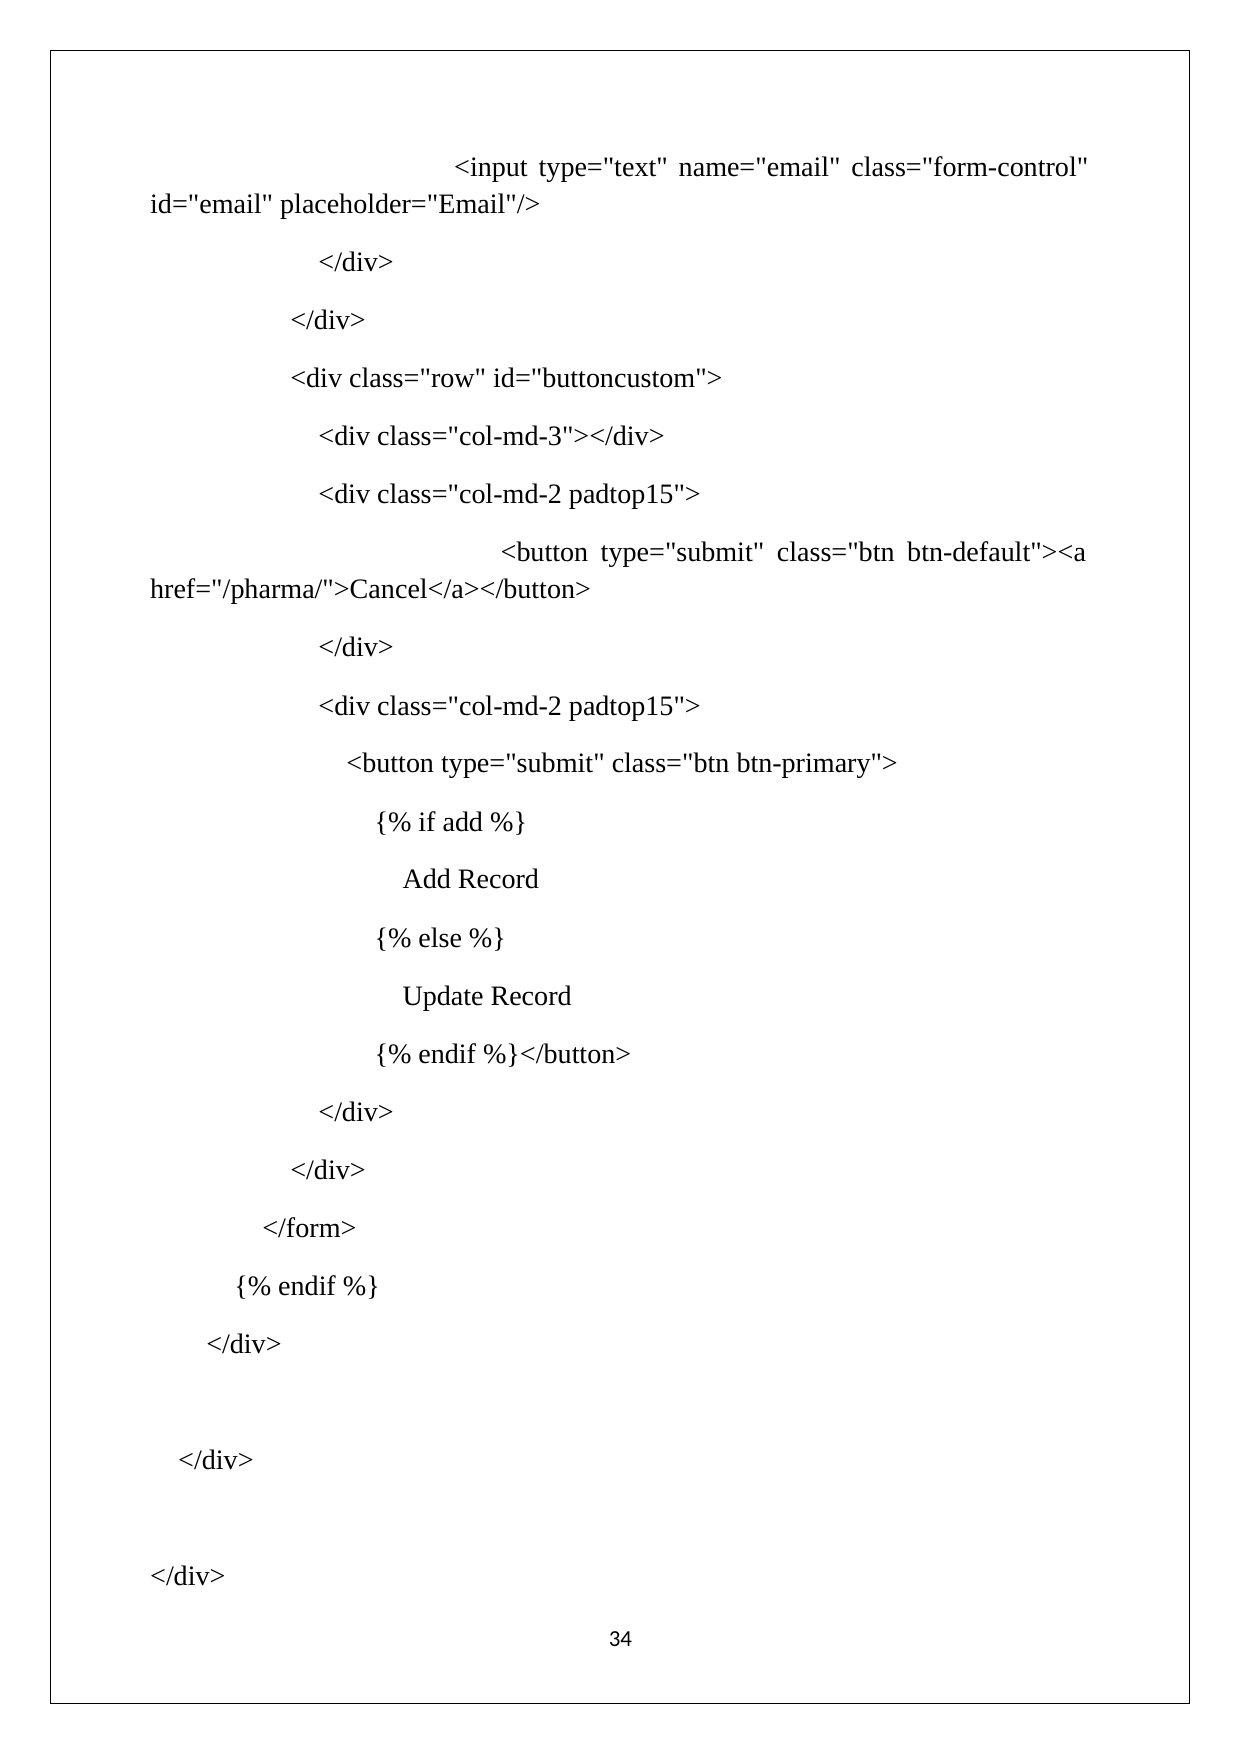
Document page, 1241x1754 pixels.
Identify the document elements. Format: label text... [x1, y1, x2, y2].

text <button type="submit" class="btn btn-primary"> [150, 747, 1090, 779]
text </div> [150, 1443, 1090, 1475]
text </div> [150, 245, 1090, 278]
text {% endif %} [150, 1269, 1090, 1301]
text {% else %} [150, 921, 1090, 953]
text <div class="col-md-2 padtop15"> [150, 688, 1090, 721]
text <button type="submit" class="btn btn-default"><a href="/pharma/">Cancel</a></button> [150, 535, 1090, 605]
text </div> [150, 1559, 1090, 1591]
text </div> [150, 1095, 1090, 1127]
text {% endif %}</button> [150, 1037, 1090, 1069]
text <div class="row" id="buttoncustom"> [150, 361, 1090, 394]
text Add Record [150, 863, 1090, 895]
text </div> [150, 1153, 1090, 1185]
text <div class="col-md-2 padtop15"> [150, 477, 1090, 510]
text </div> [150, 631, 1090, 663]
text </div> [150, 1327, 1090, 1359]
text {% if add %} [150, 804, 1090, 837]
text <div class="col-md-3"></div> [150, 419, 1090, 452]
text Update Record [150, 979, 1090, 1011]
text </form> [150, 1211, 1090, 1243]
text </div> [150, 303, 1090, 336]
text <input type="text" name="email" class="form-control" id="email" placeholder="Email"/> [150, 150, 1090, 219]
